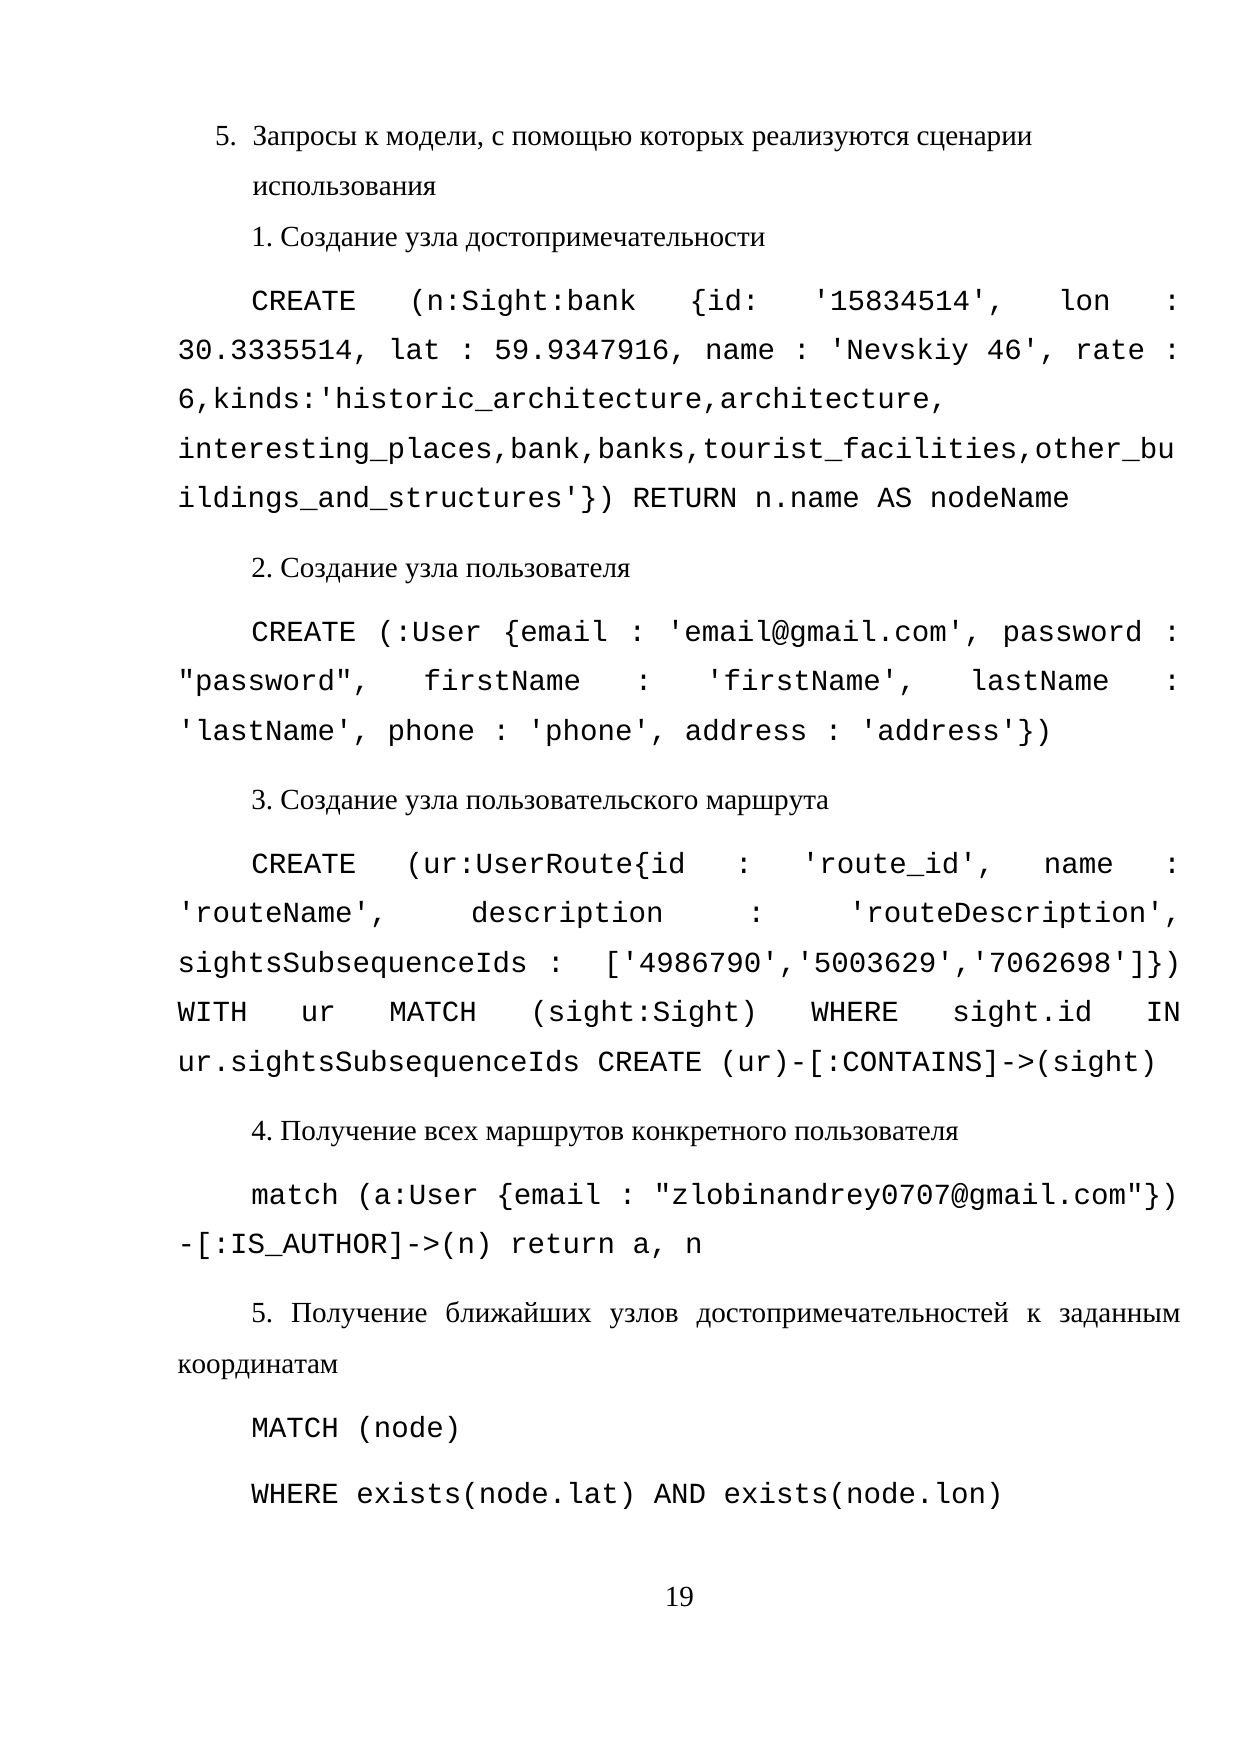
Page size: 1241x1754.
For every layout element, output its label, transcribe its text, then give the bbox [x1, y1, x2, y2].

text 1. Создание узла достопримечательности [177, 219, 1181, 252]
text WHERE exists(node.lat) AND exists(node.lon) [177, 1479, 1181, 1512]
text match (a:User {email : "zlobinandrey0707@gmail.com"})-[:IS_AUTHOR]->(n) return a, n [177, 1180, 1181, 1262]
text 5. Получение ближайших узлов достопримечательностей к заданным координатам [177, 1296, 1181, 1379]
text CREATE (ur:UserRoute{id : 'route_id', name : 'routeName', description : 'routeDescription', sightsSubsequenceIds : ['4986790','5003629','7062698']}) WITH ur MATCH (sight:Sight) WHERE sight.id IN ur.sightsSubsequenceIds CREATE (ur)-[:CONTAINS]->(sight) [177, 849, 1181, 1080]
text CREATE (n:Sight:bank {id: '15834514', lon : 30.3335514, lat : 59.9347916, name : 'Nevskiy 46', rate : 6,kinds:'historic_architecture,architecture, interesting_places,bank,banks,tourist_facilities,other_buildings_and_structures'}) RETURN n.name AS nodeName [177, 286, 1181, 517]
list Запросы к модели, с помощью которых реализуются сценарии использования [215, 118, 1181, 202]
text CREATE (:User {email : 'email@gmail.com', password : "password", firstName : 'firstName', lastName : 'lastName', phone : 'phone', address : 'address'}) [177, 617, 1181, 749]
text MATCH (node) [177, 1413, 1181, 1446]
text 2. Создание узла пользователя [177, 550, 1181, 583]
text 3. Создание узла пользовательского маршрута [177, 782, 1181, 815]
text 4. Получение всех маршрутов конкретного пользователя [177, 1113, 1181, 1146]
